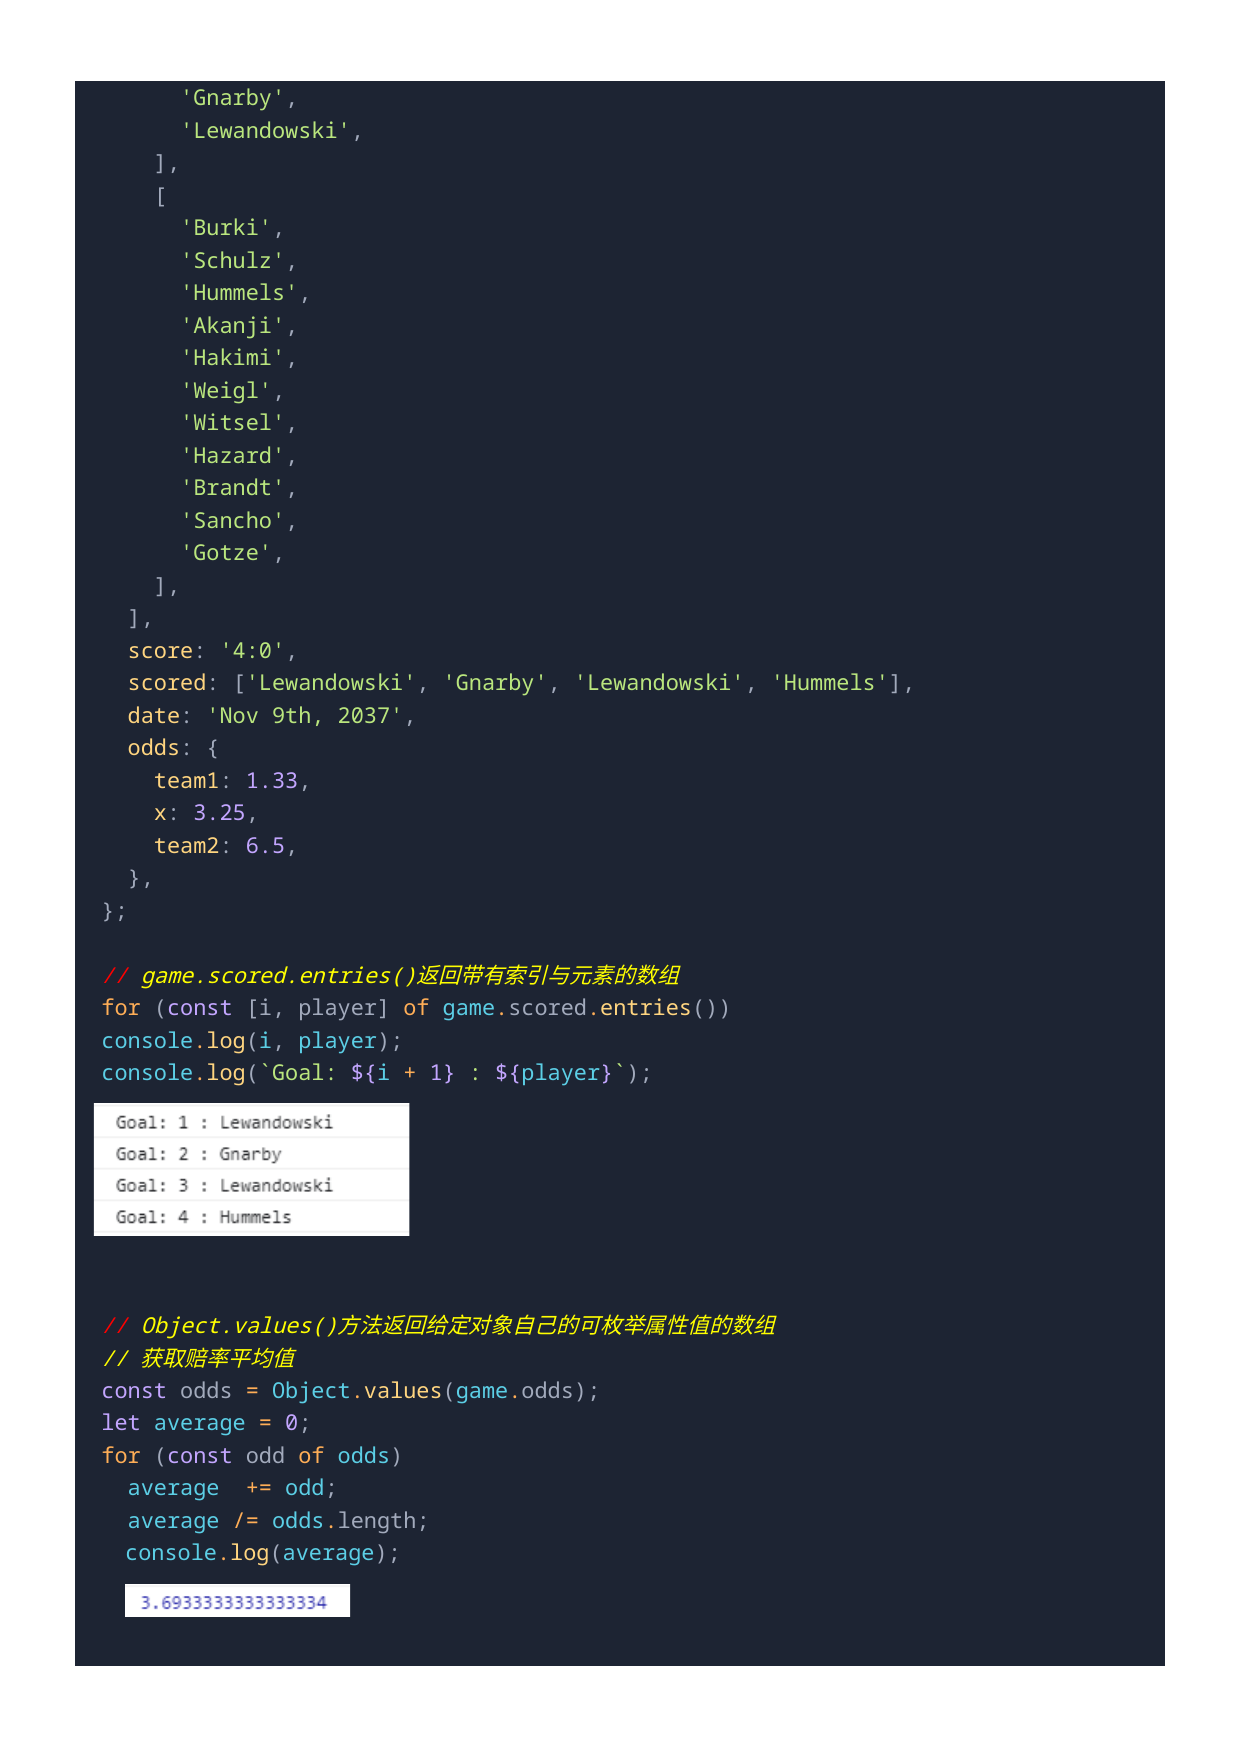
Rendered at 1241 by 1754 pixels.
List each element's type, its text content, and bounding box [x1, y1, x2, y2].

text for (const odd of odds) [75, 1438, 1165, 1471]
text console.log(average); [75, 1536, 1165, 1568]
text 'Weigl', [75, 373, 1165, 406]
text let average = 0; [75, 1406, 1165, 1438]
text 'Witsel', [75, 406, 1165, 438]
text // game.scored.entries()返回带有索引与元素的数组 [75, 958, 1165, 991]
text date: 'Nov 9th, 2037', [75, 698, 1165, 731]
text team1: 1.33, [75, 763, 1165, 796]
text odds: { [75, 731, 1165, 763]
text team2: 6.5, [75, 828, 1165, 861]
text ], [75, 146, 1165, 178]
text score: '4:0', [75, 633, 1165, 666]
picture [93, 1103, 410, 1236]
text // Object.values()方法返回给定对象自己的可枚举属性值的数组 [75, 1308, 1165, 1341]
text 'Burki', [75, 211, 1165, 243]
text for (const [i, player] of game.scored.entries()) [75, 991, 1165, 1023]
text 'Akanji', [75, 308, 1165, 341]
text x: 3.25, [75, 796, 1165, 828]
text 'Brandt', [75, 471, 1165, 503]
text average /= odds.length; [75, 1503, 1165, 1536]
text console.log(i, player); [75, 1023, 1165, 1056]
text 'Sancho', [75, 503, 1165, 536]
text 'Hazard', [75, 438, 1165, 471]
text }, [75, 861, 1165, 893]
text 'Gotze', [75, 536, 1165, 568]
text [ [75, 178, 1165, 211]
text 'Schulz', [75, 243, 1165, 276]
text const odds = Object.values(game.odds); [75, 1373, 1165, 1406]
text scored: ['Lewandowski', 'Gnarby', 'Lewandowski', 'Hummels'], [75, 666, 1165, 698]
text 'Lewandowski', [75, 113, 1165, 146]
text }; [75, 893, 1165, 926]
text 'Gnarby', [75, 81, 1165, 113]
text ], [75, 568, 1165, 601]
text average += odd; [75, 1471, 1165, 1503]
text 'Hummels', [75, 276, 1165, 308]
text // 获取赔率平均值 [75, 1341, 1165, 1373]
text ], [75, 601, 1165, 633]
picture [125, 1584, 350, 1617]
text console.log(`Goal: ${i + 1} : ${player}`); [75, 1056, 1165, 1088]
text 'Hakimi', [75, 341, 1165, 373]
